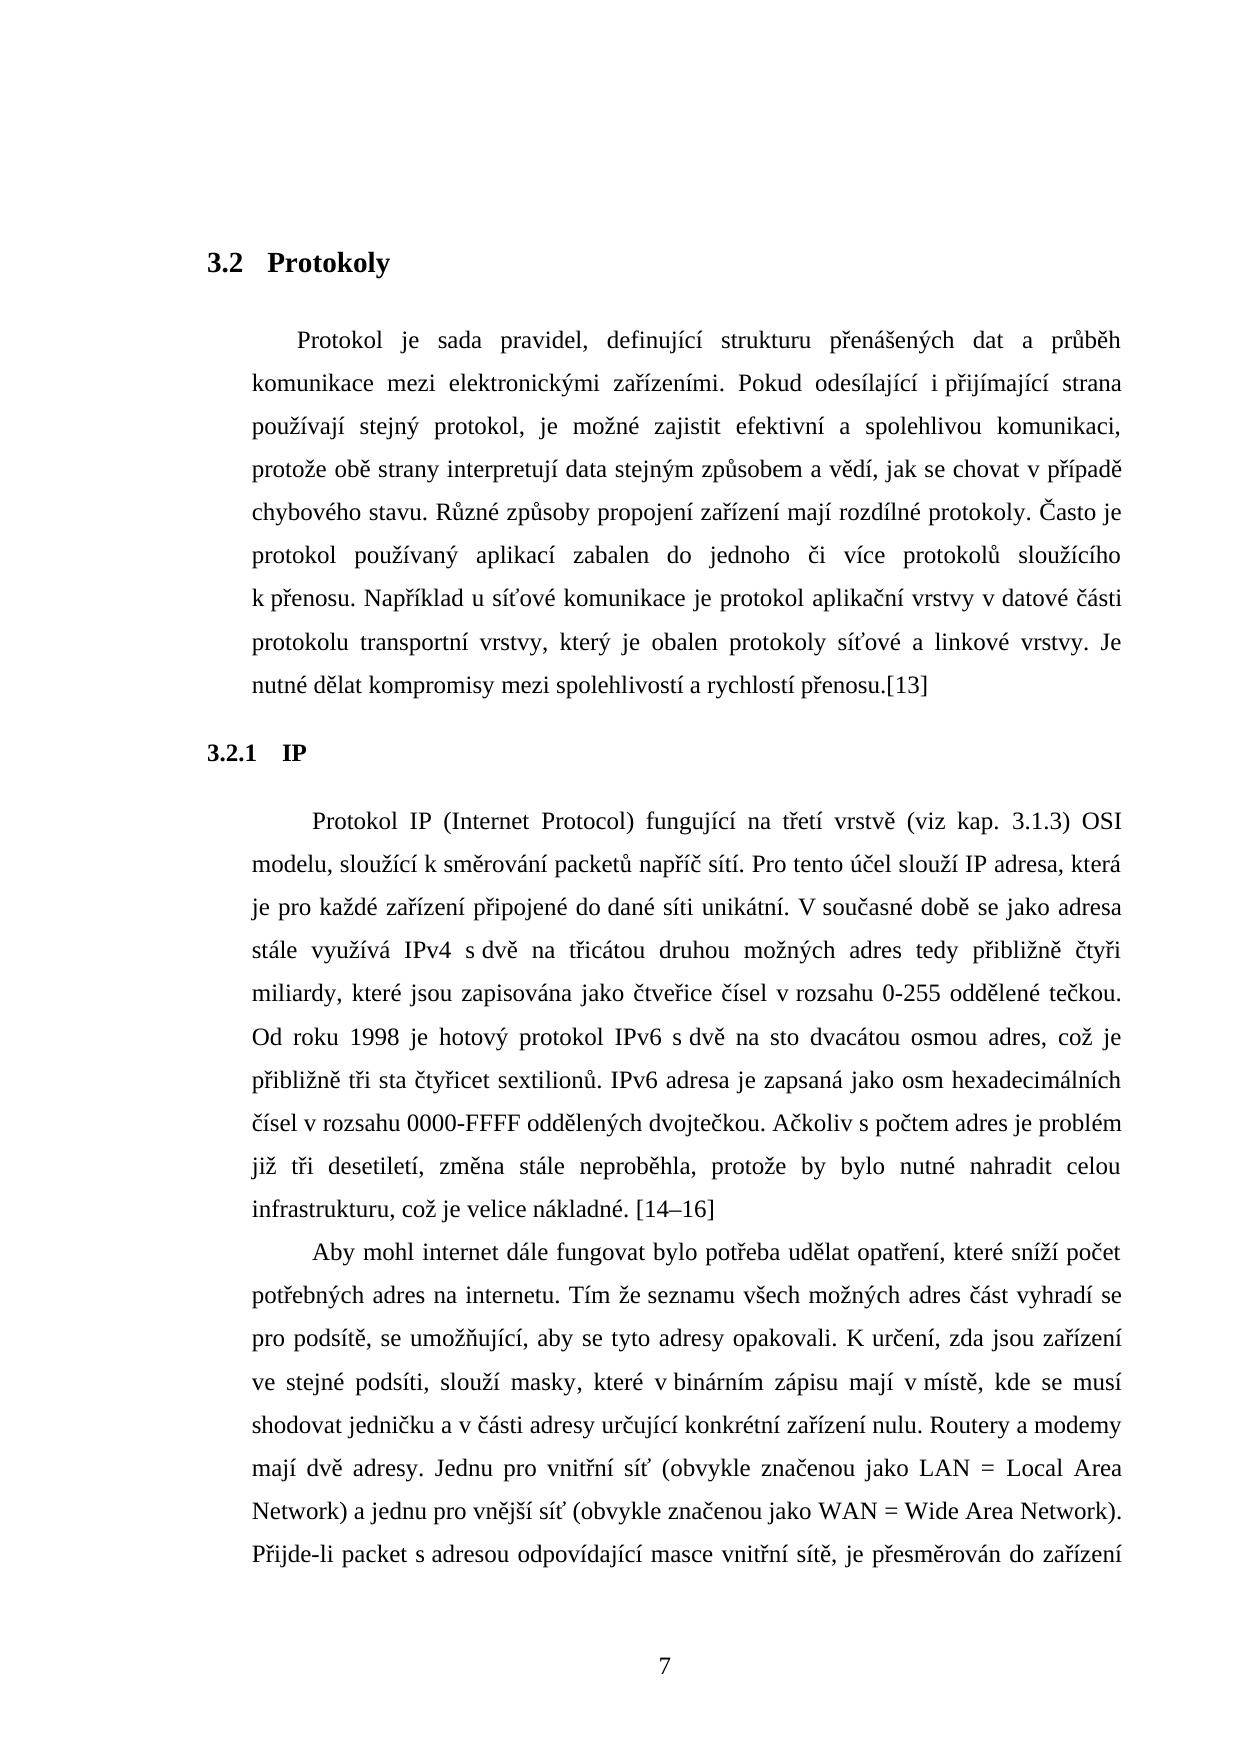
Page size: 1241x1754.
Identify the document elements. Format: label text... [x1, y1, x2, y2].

text Protokol je sada pravidel, definující strukturu přenášených dat a průběh komunikace mezi elektronickými zařízeními. Pokud odesílající i přijímající strana používají stejný protokol, je možné zajistit efektivní a spolehlivou komunikaci, protože obě strany interpretují data stejným způsobem a vědí, jak se chovat v případě chybového stavu. Různé způsoby propojení zařízení mají rozdílné protokoly. Často je protokol používaný aplikací zabalen do jednoho či více protokolů sloužícího k přenosu. Například u síťové komunikace je protokol aplikační vrstvy v datové části protokolu transportní vrstvy, který je obalen protokoly síťové a linkové vrstvy. Je nutné dělat kompromisy mezi spolehlivostí a rychlostí přenosu. [252, 325, 1122, 698]
subtitle IP [207, 738, 1122, 767]
subtitle Protokoly [207, 245, 1122, 279]
text Protokol IP (Internet Protocol) fungující na třetí vrstvě (viz kap. 3.1.3) OSI modelu, sloužící k směrování packetů napříč sítí. Pro tento účel slouží IP adresa, která je pro každé zařízení připojené do dané síti unikátní. V současné době se jako adresa stále využívá IPv4 s dvě na třicátou druhou možných adres tedy přibližně čtyři miliardy, které jsou zapisována jako čtveřice čísel v rozsahu 0-255 oddělené tečkou. Od roku 1998 je hotový protokol IPv6 s dvě na sto dvacátou osmou adres, což je přibližně tři sta čtyřicet sextilionů. IPv6 adresa je zapsaná jako osm hexadecimálních čísel v rozsahu 0000-FFFF oddělených dvojtečkou. Ačkoliv s počtem adres je problém již tři desetiletí, změna stále neproběhla, protože by bylo nutné nahradit celou infrastrukturu, což je velice nákladné. [252, 806, 1122, 1223]
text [252, 1237, 1122, 1568]
